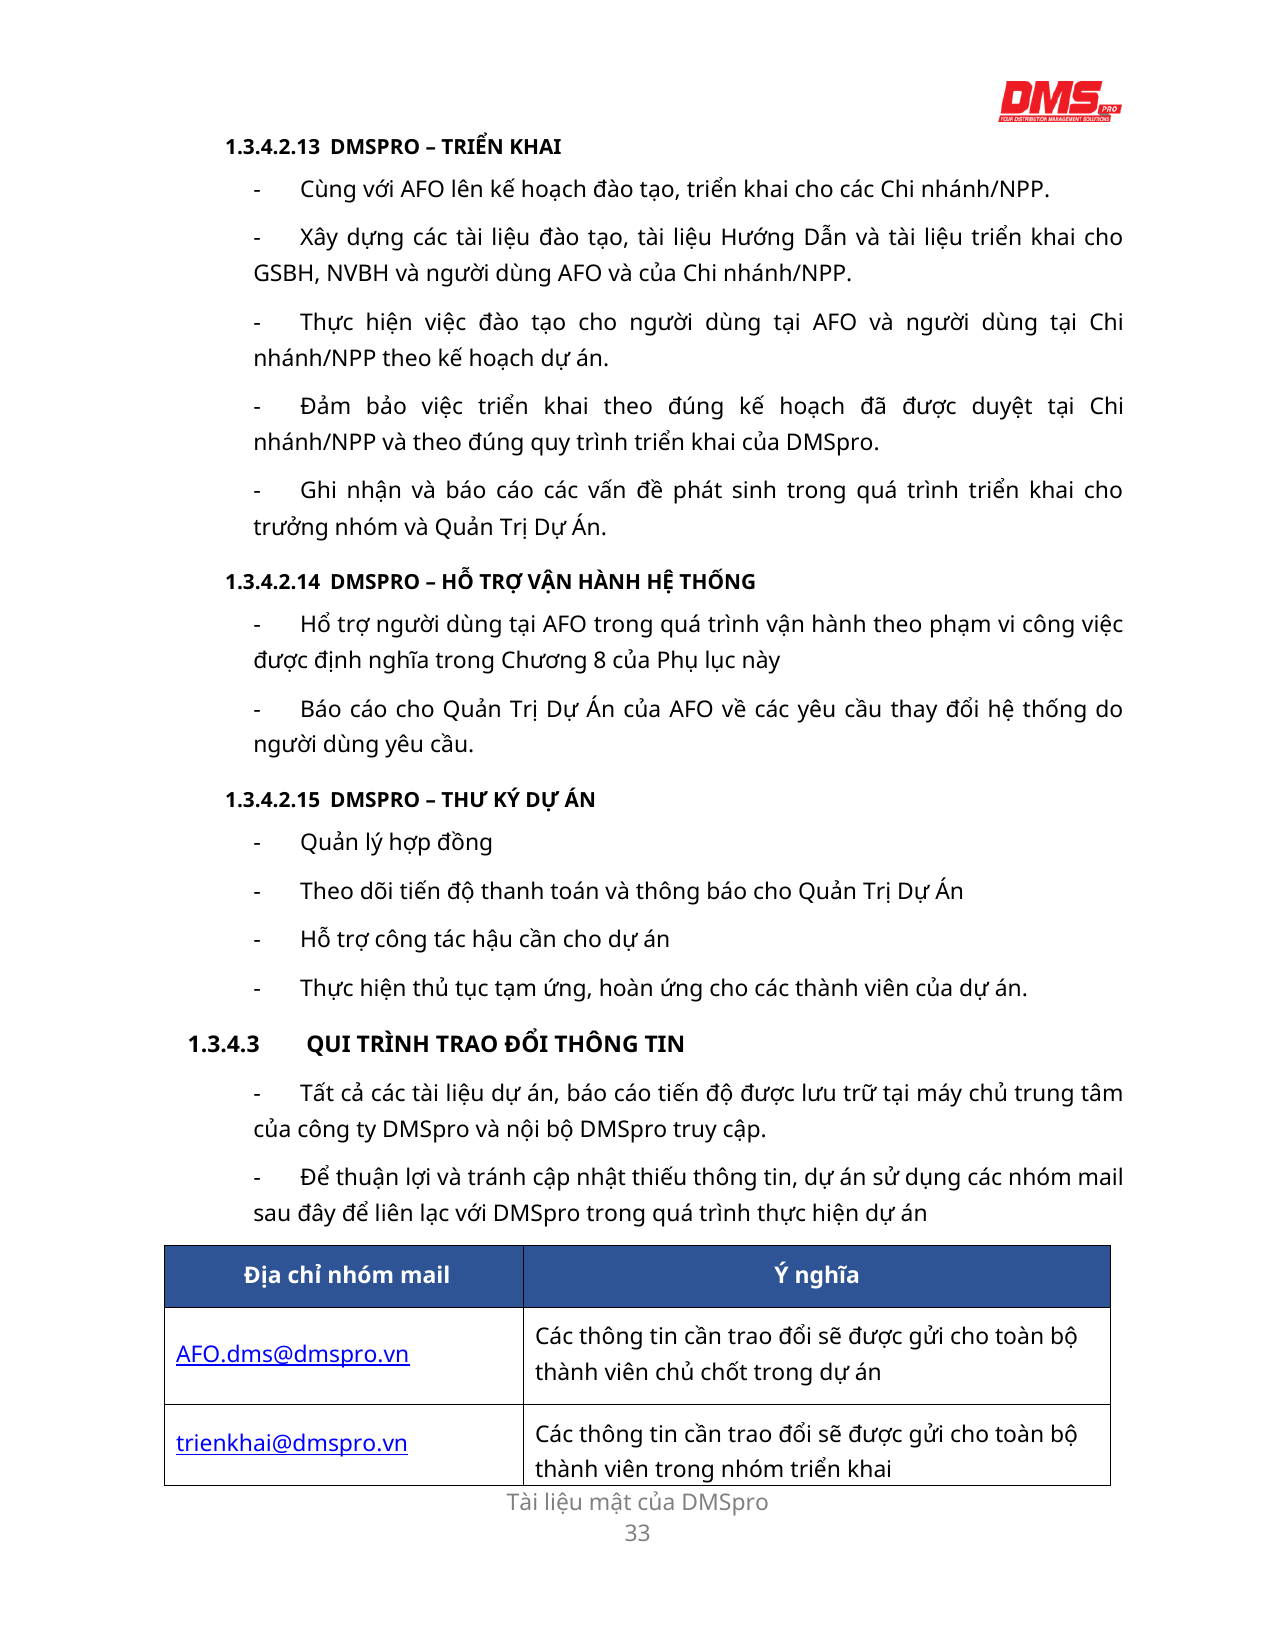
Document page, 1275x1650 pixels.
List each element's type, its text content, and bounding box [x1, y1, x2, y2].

list Theo dõi tiến độ thanh toán và thông báo cho Quản Trị Dự Án [253, 874, 1125, 906]
list Báo cáo cho Quản Trị Dự Án của AFO về các yêu cầu thay đổi hệ thống do người dùng yêu cầu. [253, 692, 1125, 760]
list Hỗ trợ công tác hậu cần cho dự án [253, 923, 1125, 954]
list Quản lý hợp đồng [253, 826, 1125, 857]
table_cell Các thông tin cần trao đổi sẽ được gửi cho toàn bộ thành viên chủ chốt trong dự án [524, 1308, 1110, 1404]
table_header Ý nghĩa [524, 1246, 1110, 1307]
subtitle DMSpro – Thư Ký Dự Án [225, 785, 1125, 814]
list Xây dựng các tài liệu đào tạo, tài liệu Hướng Dẫn và tài liệu triển khai cho GSBH, NVBH và người dùng AFO và của Chi nhánh/NPP. [253, 221, 1125, 288]
list Để thuận lợi và tránh cập nhật thiếu thông tin, dự án sử dụng các nhóm mail sau đây để liên lạc với DMSpro trong quá trình thực hiện dự án [253, 1161, 1125, 1228]
table_header Địa chỉ nhóm mail [165, 1246, 523, 1307]
list Đảm bảo việc triển khai theo đúng kế hoạch đã được duyệt tại Chi nhánh/NPP và theo đúng quy trình triển khai của DMSpro. [253, 390, 1125, 457]
list Thực hiện việc đào tạo cho người dùng tại AFO và người dùng tại Chi nhánh/NPP theo kế hoạch dự án. [253, 306, 1125, 373]
list Thực hiện thủ tục tạm ứng, hoàn ứng cho các thành viên của dự án. [253, 971, 1125, 1003]
list Ghi nhận và báo cáo các vấn đề phát sinh trong quá trình triển khai cho trưởng nhóm và Quản Trị Dự Án. [253, 474, 1125, 542]
subtitle Qui trình trao đổi thông tin [187, 1028, 1125, 1059]
list Tất cả các tài liệu dự án, báo cáo tiến độ được lưu trữ tại máy chủ trung tâm của công ty DMSpro và nội bộ DMSpro truy cập. [253, 1077, 1125, 1144]
picture [990, 75, 1125, 128]
table_cell Các thông tin cần trao đổi sẽ được gửi cho toàn bộ thành viên trong nhóm triển khai [524, 1405, 1110, 1485]
table_cell trienkhai@dmspro.vn [165, 1405, 523, 1485]
list Hổ trợ người dùng tại AFO trong quá trình vận hành theo phạm vi công việc được định nghĩa trong Chương 8 của Phụ lục này [253, 608, 1125, 675]
table_cell AFO.dms@dmspro.vn [165, 1308, 523, 1404]
list Cùng với AFO lên kế hoạch đào tạo, triển khai cho các Chi nhánh/NPP. [253, 173, 1125, 204]
subtitle DMSpro – Triển Khai [225, 132, 1125, 160]
subtitle DMSpro – Hỗ Trợ vận hành hệ thống [225, 567, 1125, 596]
